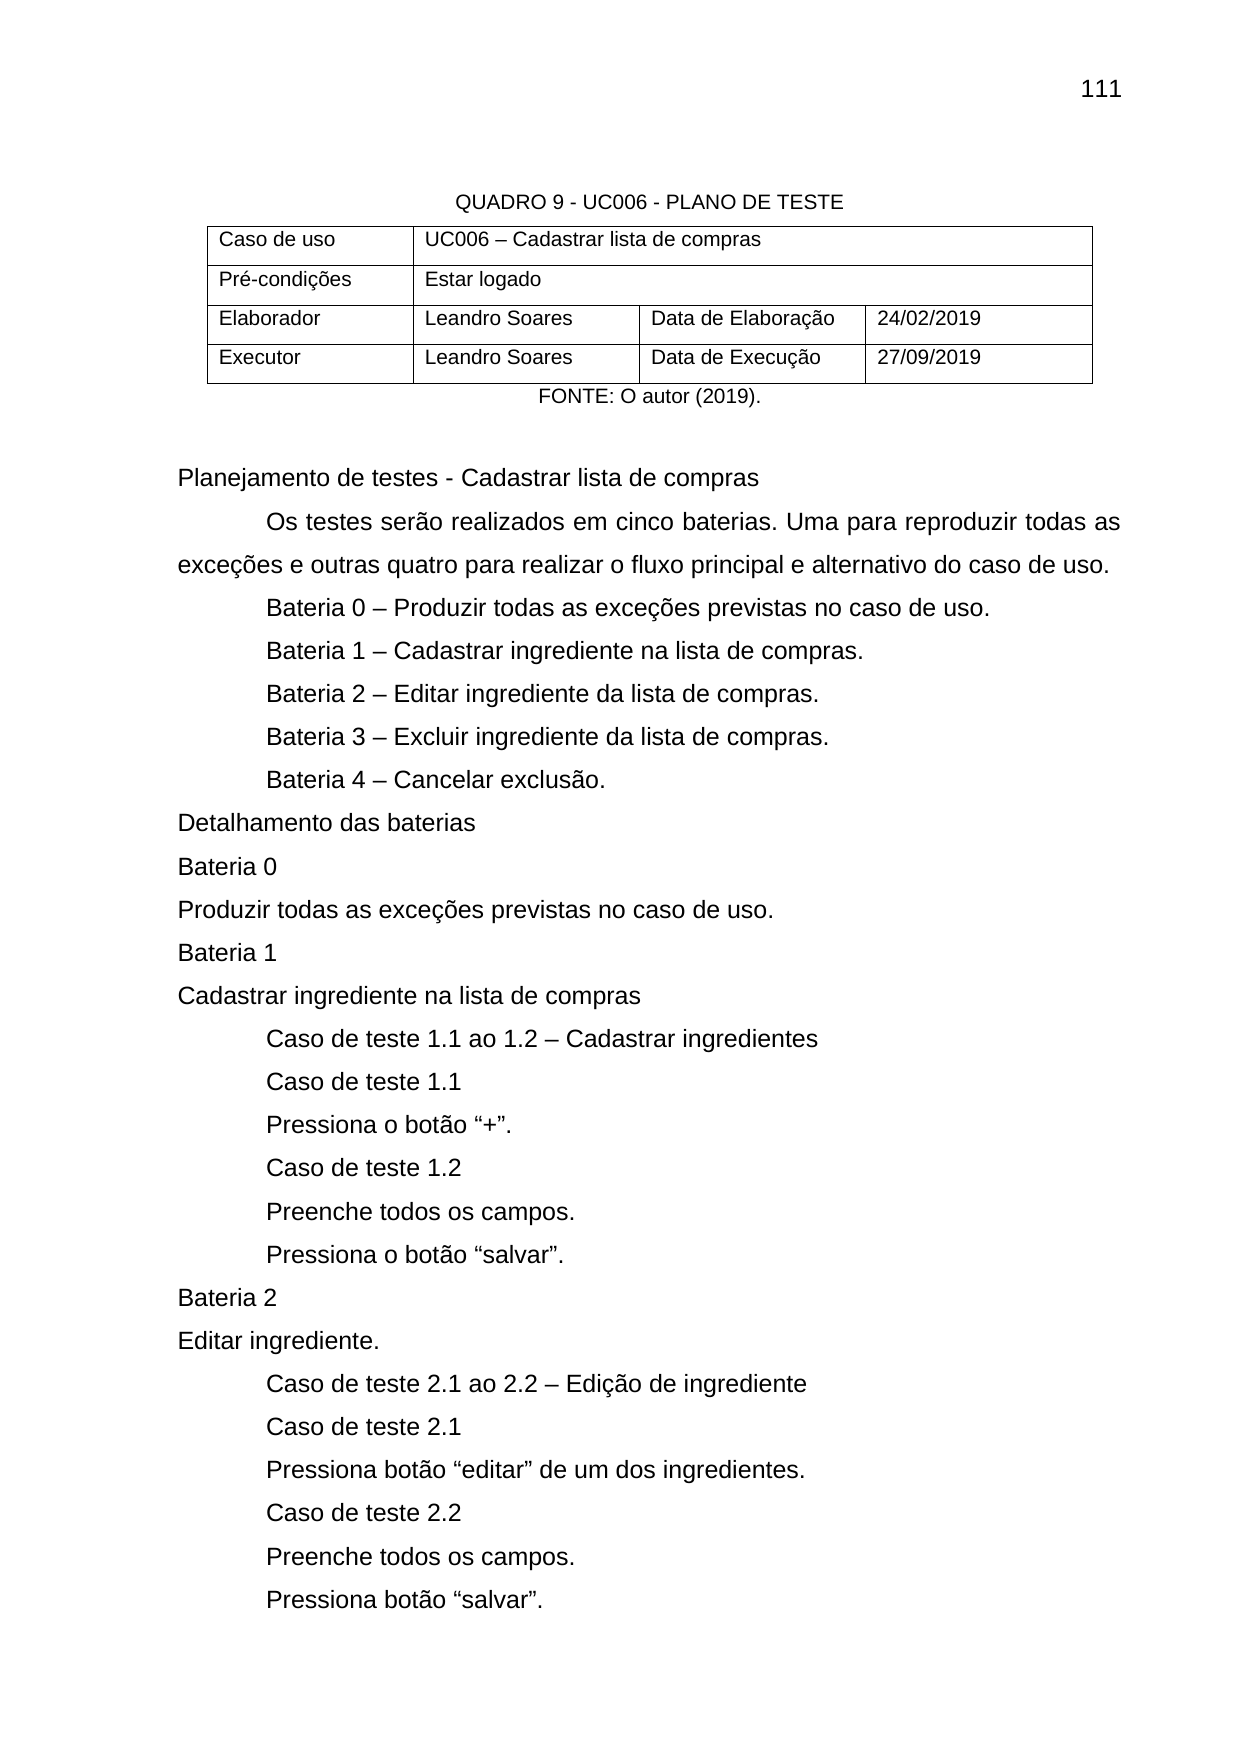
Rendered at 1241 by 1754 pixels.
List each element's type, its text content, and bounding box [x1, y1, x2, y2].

table_cell Data de Execução [640, 345, 865, 383]
table_header Caso de uso [208, 227, 413, 265]
text Detalhamento das baterias [177, 808, 1122, 837]
text Produzir todas as exceções previstas no caso de uso. [177, 894, 1122, 923]
table_cell 27/09/2019 [866, 345, 1092, 383]
text Bateria 0 – Produzir todas as exceções previstas no caso de uso. [177, 593, 1122, 621]
text Bateria 3 – Excluir ingrediente da lista de compras. [177, 722, 1122, 751]
text Pressiona o botão “salvar”. [177, 1239, 1122, 1268]
text Caso de teste 2.1 [177, 1412, 1122, 1441]
text Bateria 1 [177, 938, 1122, 966]
table_cell Elaborador [208, 306, 413, 344]
table_cell 24/02/2019 [866, 306, 1092, 344]
text Caso de teste 1.1 ao 1.2 – Cadastrar ingredientes [177, 1024, 1122, 1053]
table_cell Pré-condições [208, 266, 413, 305]
text Bateria 2 – Editar ingrediente da lista de compras. [177, 679, 1122, 708]
text Caso de teste 2.2 [177, 1498, 1122, 1527]
table_cell Leandro Soares [414, 306, 639, 344]
text Pressiona botão “salvar”. [177, 1584, 1122, 1613]
text Bateria 4 – Cancelar exclusão. [177, 765, 1122, 794]
table_header UC006 – Cadastrar lista de compras [414, 227, 1092, 265]
table_cell Leandro Soares [414, 345, 639, 383]
text Preenche todos os campos. [177, 1541, 1122, 1570]
text Bateria 2 [177, 1283, 1122, 1311]
table_cell Data de Elaboração [640, 306, 865, 344]
table_cell Estar logado [414, 266, 1092, 305]
text Planejamento de testes - Cadastrar lista de compras [177, 463, 1122, 492]
text Caso de teste 1.1 [177, 1067, 1122, 1096]
text Os testes serão realizados em cinco baterias. Uma para reproduzir todas as exceções e outras quatro para realizar o fluxo principal e alternativo do caso de uso. [177, 506, 1122, 578]
text Preenche todos os campos. [177, 1196, 1122, 1225]
text Pressiona botão “editar” de um dos ingredientes. [177, 1455, 1122, 1484]
text Editar ingrediente. [177, 1326, 1122, 1354]
text FONTE: O autor (2019). [177, 384, 1122, 408]
text Caso de teste 2.1 ao 2.2 – Edição de ingrediente [177, 1369, 1122, 1398]
table_cell Executor [208, 345, 413, 383]
text Bateria 0 [177, 851, 1122, 880]
text Caso de teste 1.2 [177, 1153, 1122, 1182]
text Bateria 1 – Cadastrar ingrediente na lista de compras. [177, 636, 1122, 664]
text QUADRO 9 - UC006 - PLANO DE TESTE [177, 190, 1122, 214]
text Cadastrar ingrediente na lista de compras [177, 981, 1122, 1009]
text Pressiona o botão “+”. [177, 1110, 1122, 1139]
